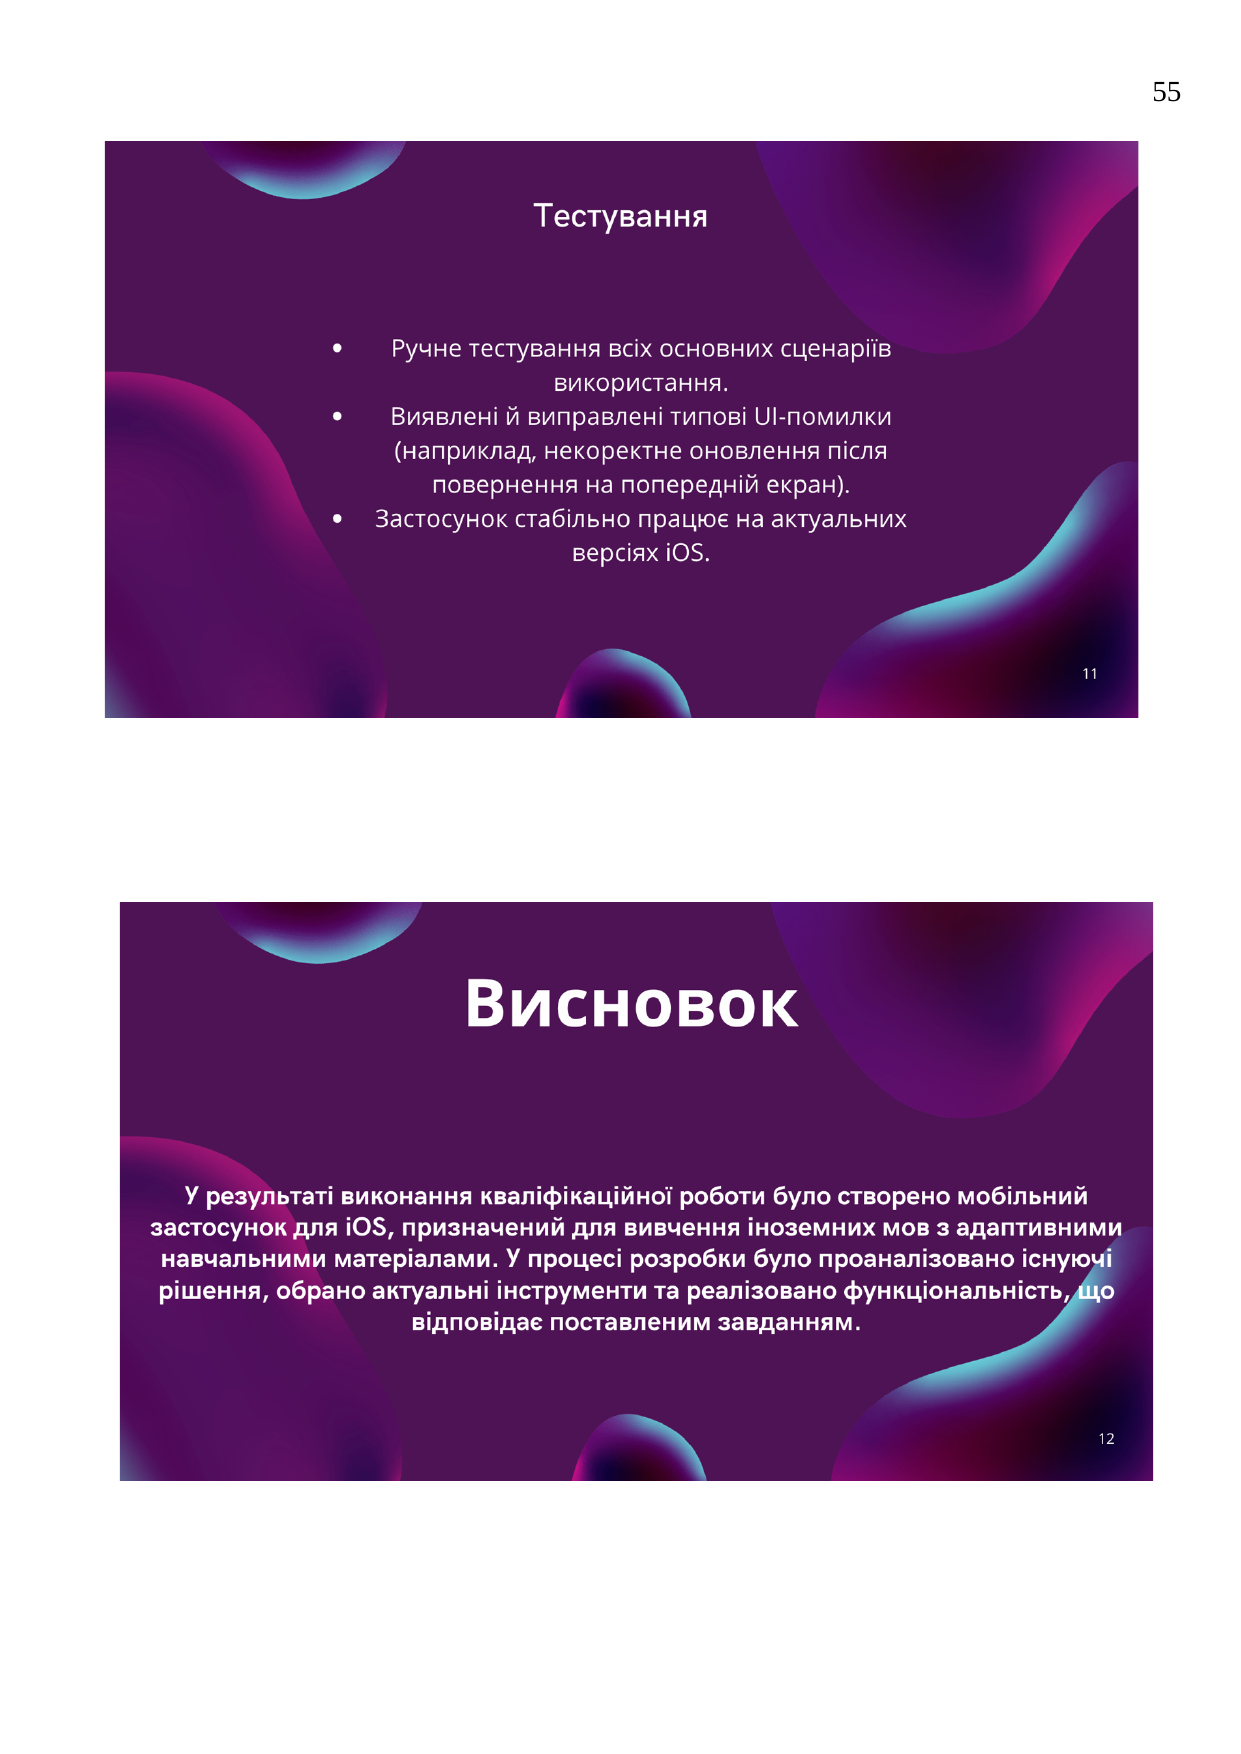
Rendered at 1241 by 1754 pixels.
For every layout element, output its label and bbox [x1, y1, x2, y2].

picture [119, 902, 1154, 1481]
picture [104, 141, 1139, 718]
